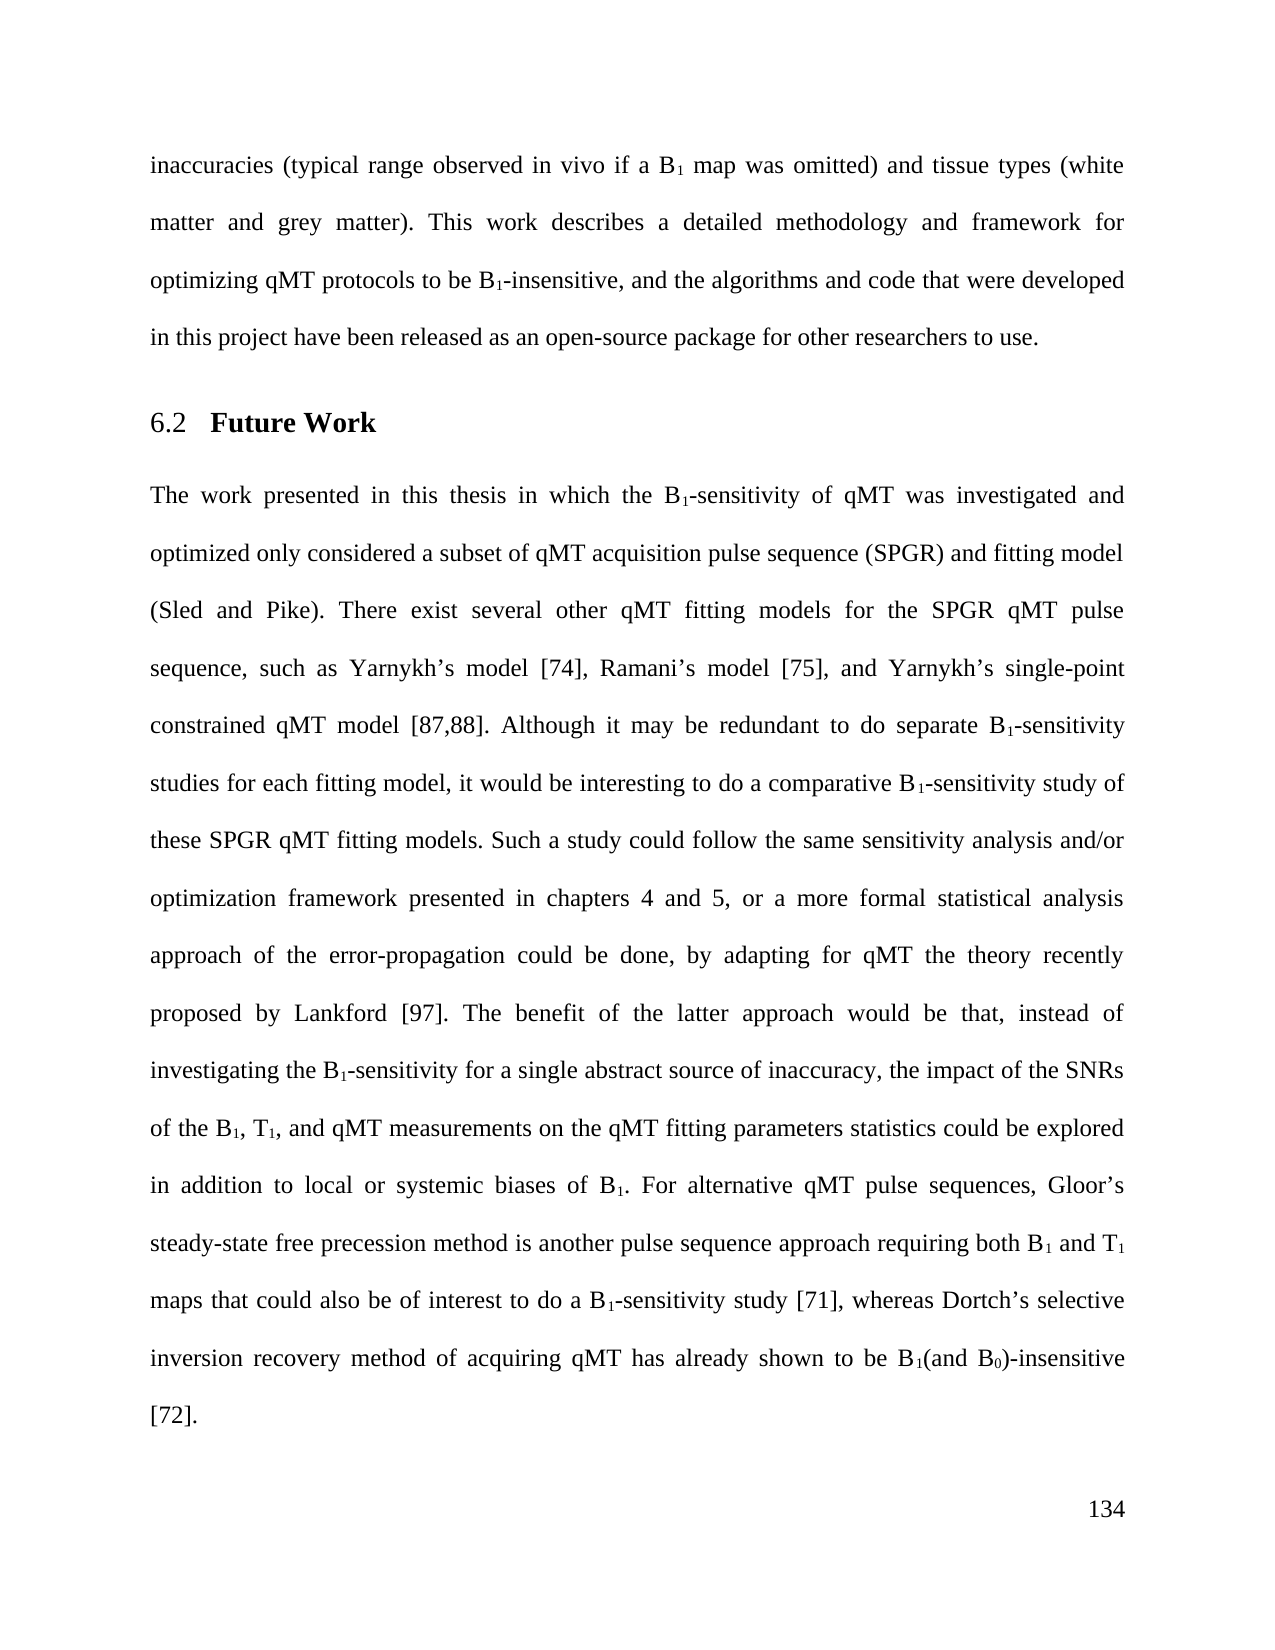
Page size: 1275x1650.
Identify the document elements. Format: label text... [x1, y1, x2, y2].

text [150, 150, 1125, 351]
text The work presented in this thesis in which the B1-sensitivity of qMT was investigated and optimized only considered a subset of qMT acquisition pulse sequence (SPGR) and fitting model (Sled and Pike). There exist several other qMT fitting models for the SPGR qMT pulse sequence, such as Yarnykh’s model [74], Ramani’s model [75], and Yarnykh’s single-point constrained qMT model [87,88]. Although it may be redundant to do separate B1-sensitivity studies for each fitting model, it would be interesting to do a comparative B1-sensitivity study of these SPGR qMT fitting models. Such a study could follow the same sensitivity analysis and/or optimization framework presented in chapters 4 and 5, or a more formal statistical analysis approach of the error-propagation could be done, by adapting for qMT the theory recently proposed by Lankford [97]. The benefit of the latter approach would be that, instead of investigating the B1-sensitivity for a single abstract source of inaccuracy, the impact of the SNRs of the B1, T1, and qMT measurements on the qMT fitting parameters statistics could be explored in addition to local or systemic biases of B1. For alternative qMT pulse sequences, Gloor’s steady-state free precession method is another pulse sequence approach requiring both B1 and T1 maps that could also be of interest to do a B1-sensitivity study [71], whereas Dortch’s selective inversion recovery method of acquiring qMT has already shown to be B1(and B0)-insensitive [72]. [150, 480, 1125, 1429]
subtitle Future Work [150, 405, 1125, 438]
